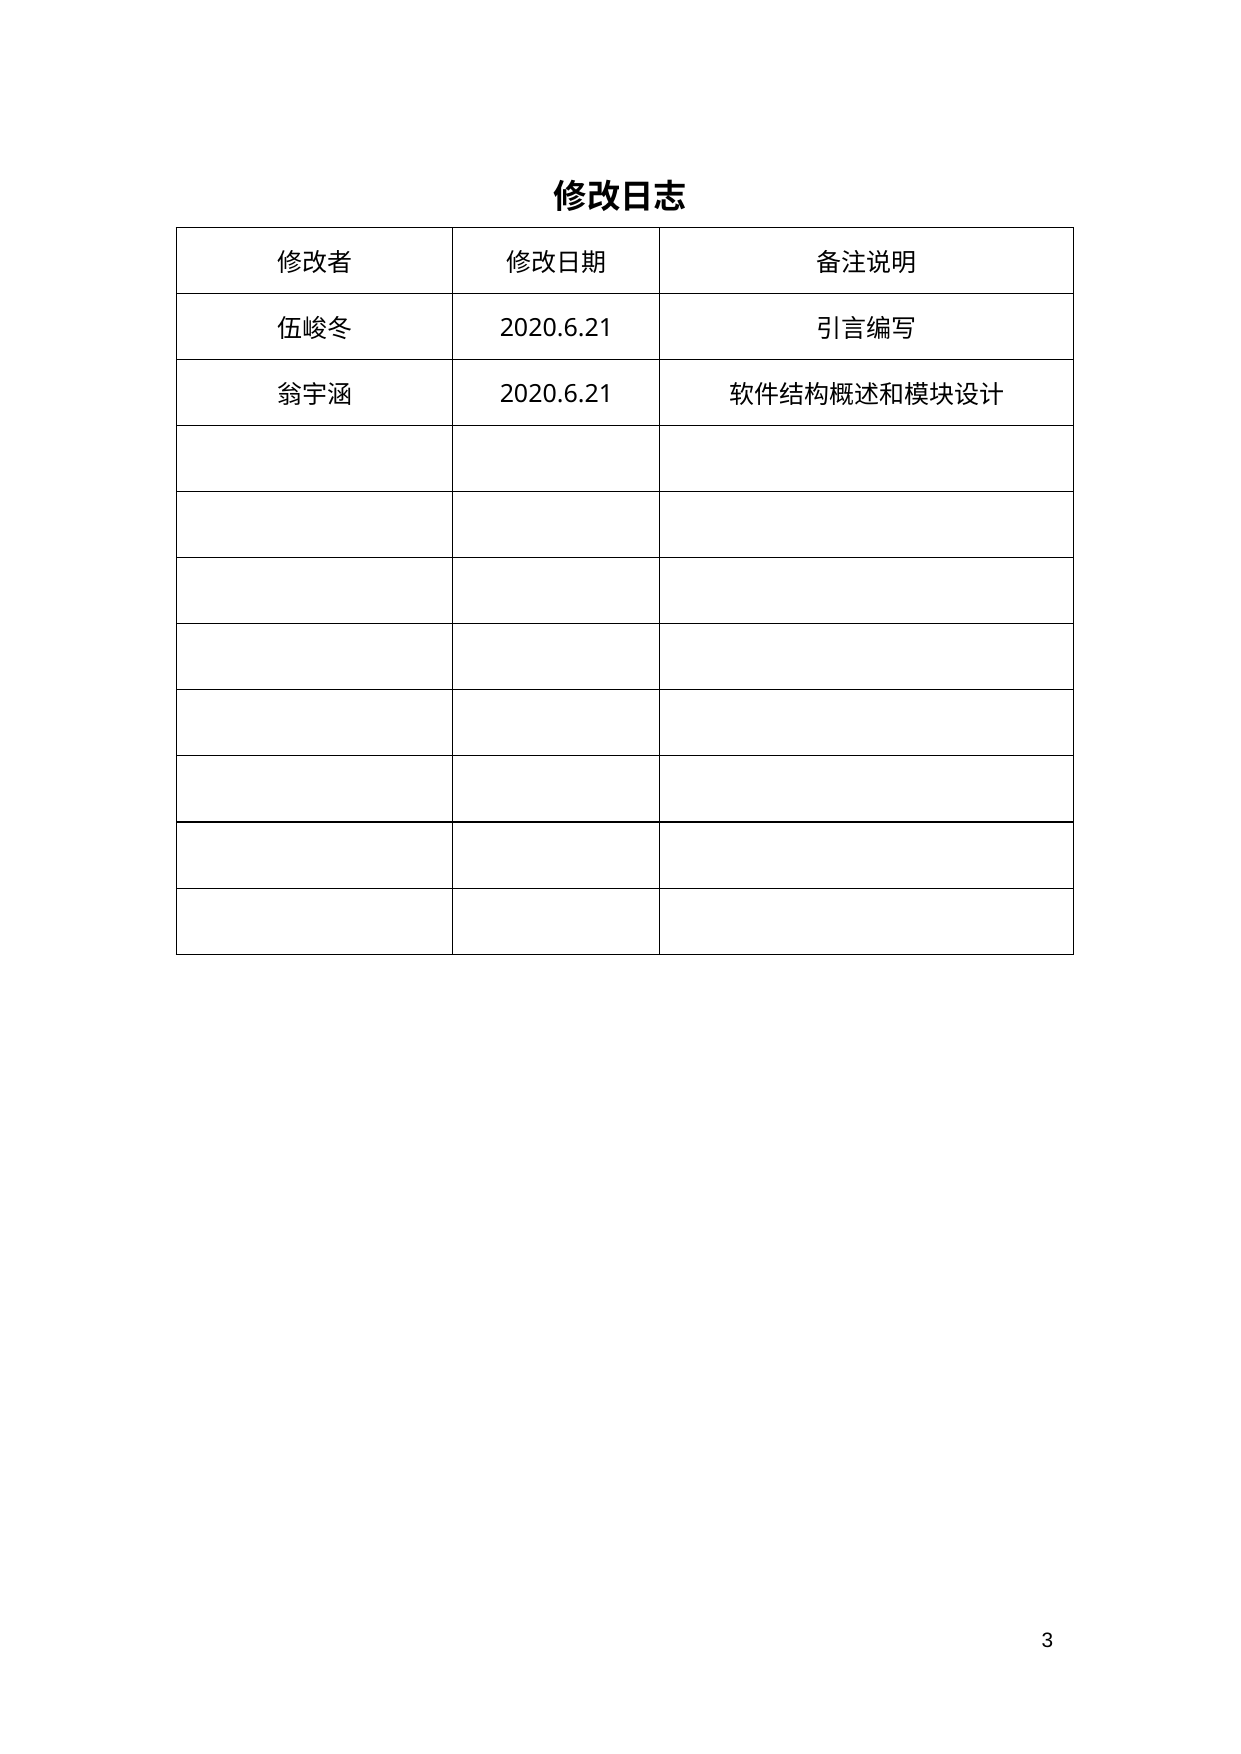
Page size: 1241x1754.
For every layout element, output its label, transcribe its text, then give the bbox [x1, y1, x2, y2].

table_cell [453, 558, 659, 623]
text 修改日志 [187, 162, 1053, 227]
table_cell [660, 823, 1073, 887]
table_cell [453, 823, 659, 887]
table_cell [660, 889, 1073, 953]
table_cell [660, 492, 1073, 557]
table_cell 引言编写 [660, 294, 1073, 359]
table_cell [660, 690, 1073, 755]
table_cell [177, 889, 452, 953]
table_cell [177, 492, 452, 557]
table_cell [660, 756, 1073, 821]
table_cell [177, 426, 452, 491]
table_cell [453, 624, 659, 689]
table_cell [453, 492, 659, 557]
table_cell [177, 624, 452, 689]
table_cell [453, 756, 659, 821]
table_cell [453, 889, 659, 953]
table_header 修改日期 [453, 228, 659, 293]
table_cell 翁宇涵 [177, 360, 452, 425]
table_header 修改者 [177, 228, 452, 293]
table_cell [177, 823, 452, 887]
table_cell [453, 690, 659, 755]
table_cell [660, 624, 1073, 689]
table_cell [177, 690, 452, 755]
table_cell 2020.6.21 [453, 360, 659, 425]
table_cell [177, 558, 452, 623]
table_cell [660, 426, 1073, 491]
table_cell 软件结构概述和模块设计 [660, 360, 1073, 425]
table_header 备注说明 [660, 228, 1073, 293]
table_cell [177, 756, 452, 821]
table_cell 伍峻冬 [177, 294, 452, 359]
table_cell [660, 558, 1073, 623]
table_cell [453, 426, 659, 491]
table_cell 2020.6.21 [453, 294, 659, 359]
